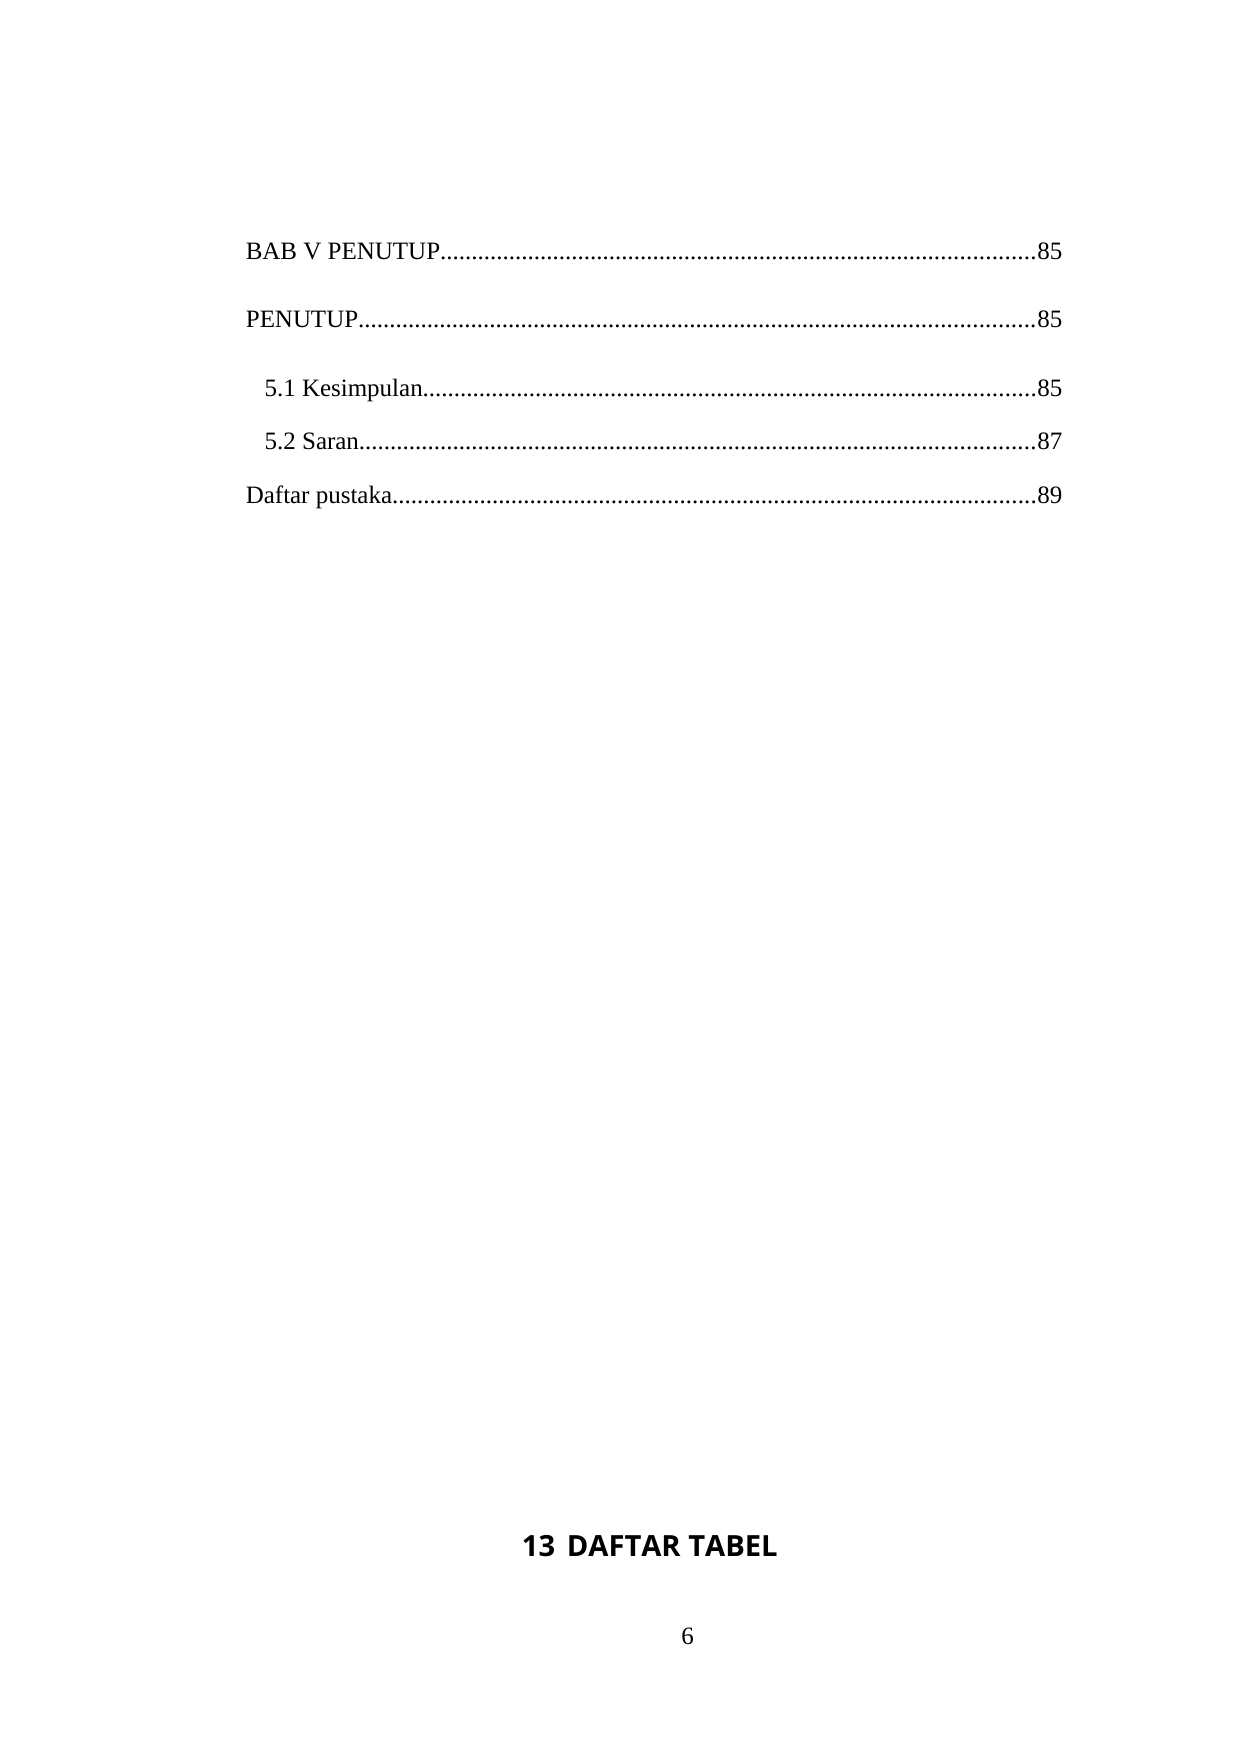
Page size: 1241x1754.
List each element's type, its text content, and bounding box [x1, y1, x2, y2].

subtitle DAFTAR TABEL [236, 1526, 1063, 1565]
